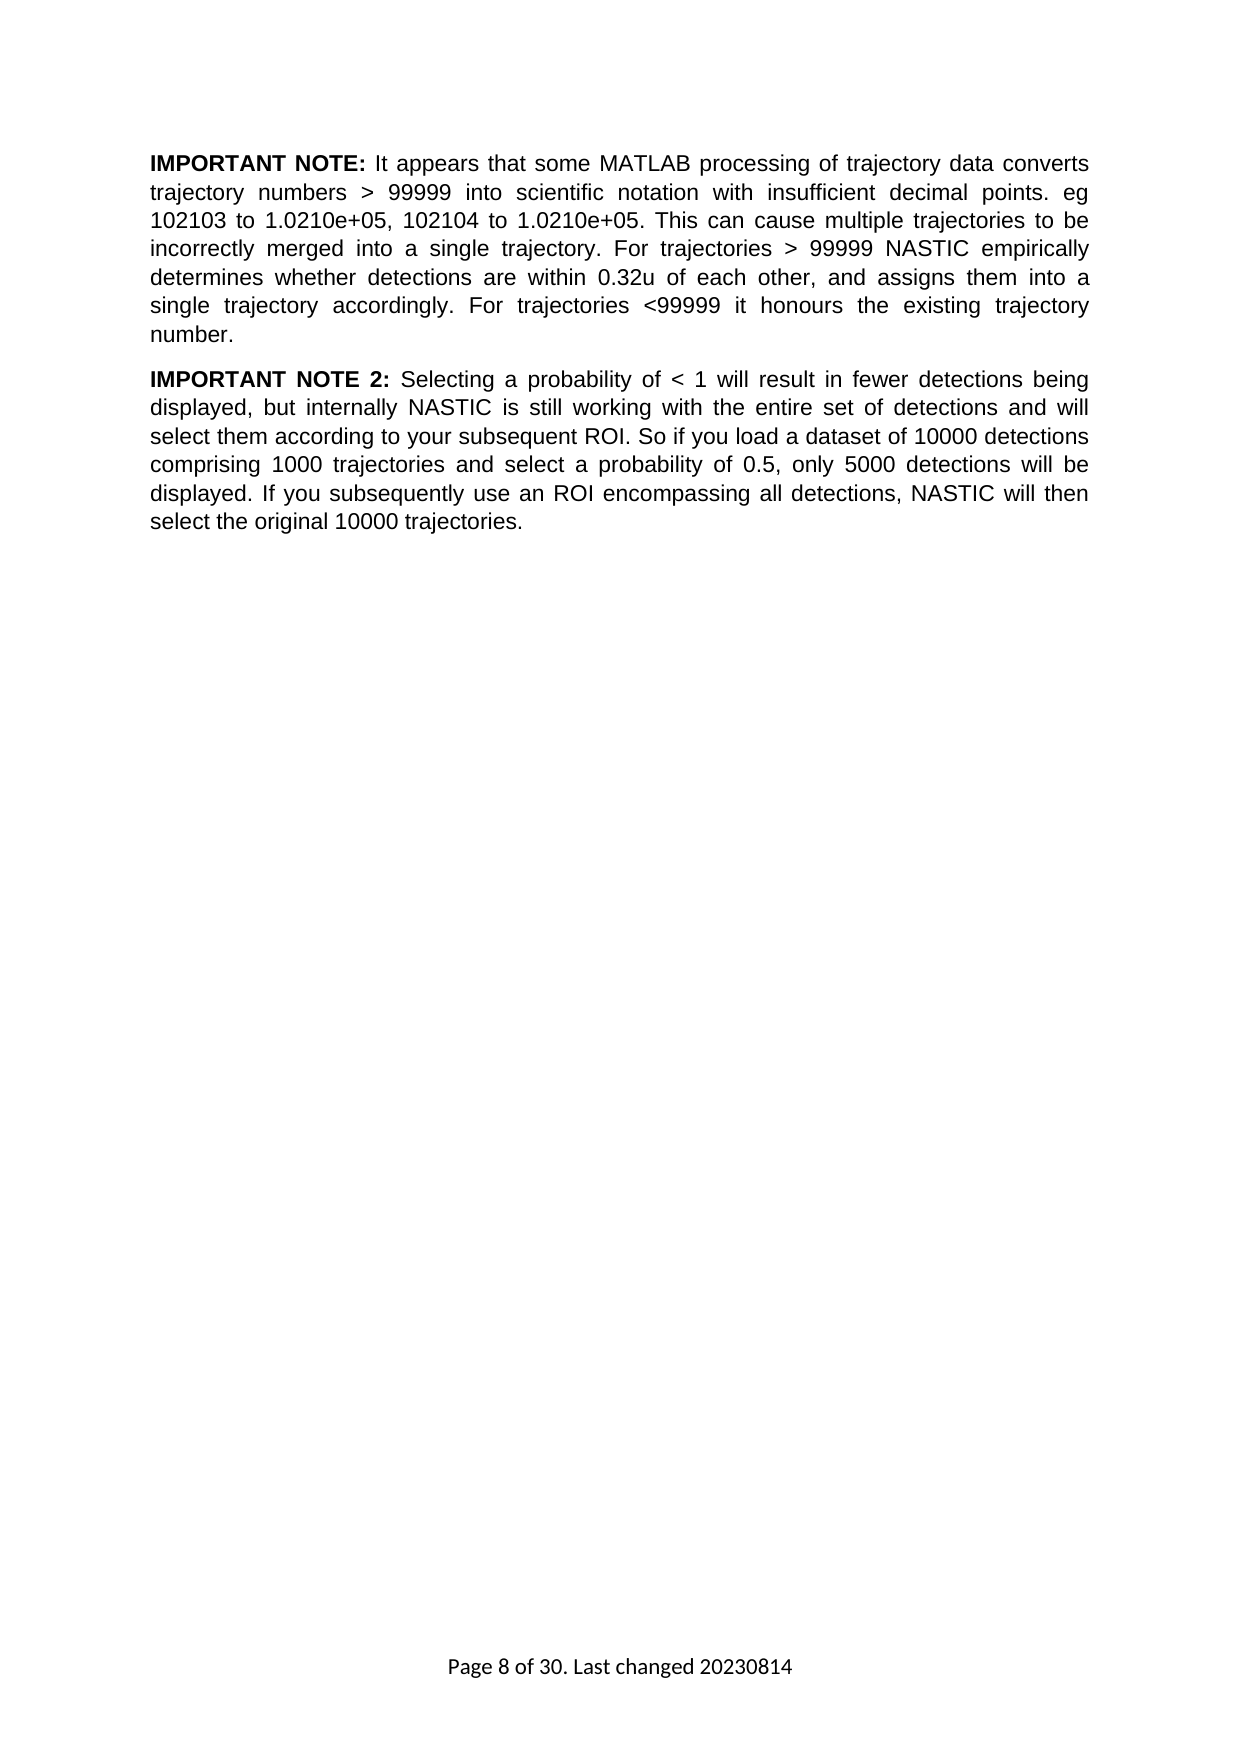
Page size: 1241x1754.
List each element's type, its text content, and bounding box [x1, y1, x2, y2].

text IMPORTANT NOTE 2: Selecting a probability of < 1 will result in fewer detections being displayed, but internally NASTIC is still working with the entire set of detections and will select them according to your subsequent ROI. So if you load a dataset of 10000 detections comprising 1000 trajectories and select a probability of 0.5, only 5000 detections will be displayed. If you subsequently use an ROI encompassing all detections, NASTIC will then select the original 10000 trajectories. [150, 150, 1090, 318]
